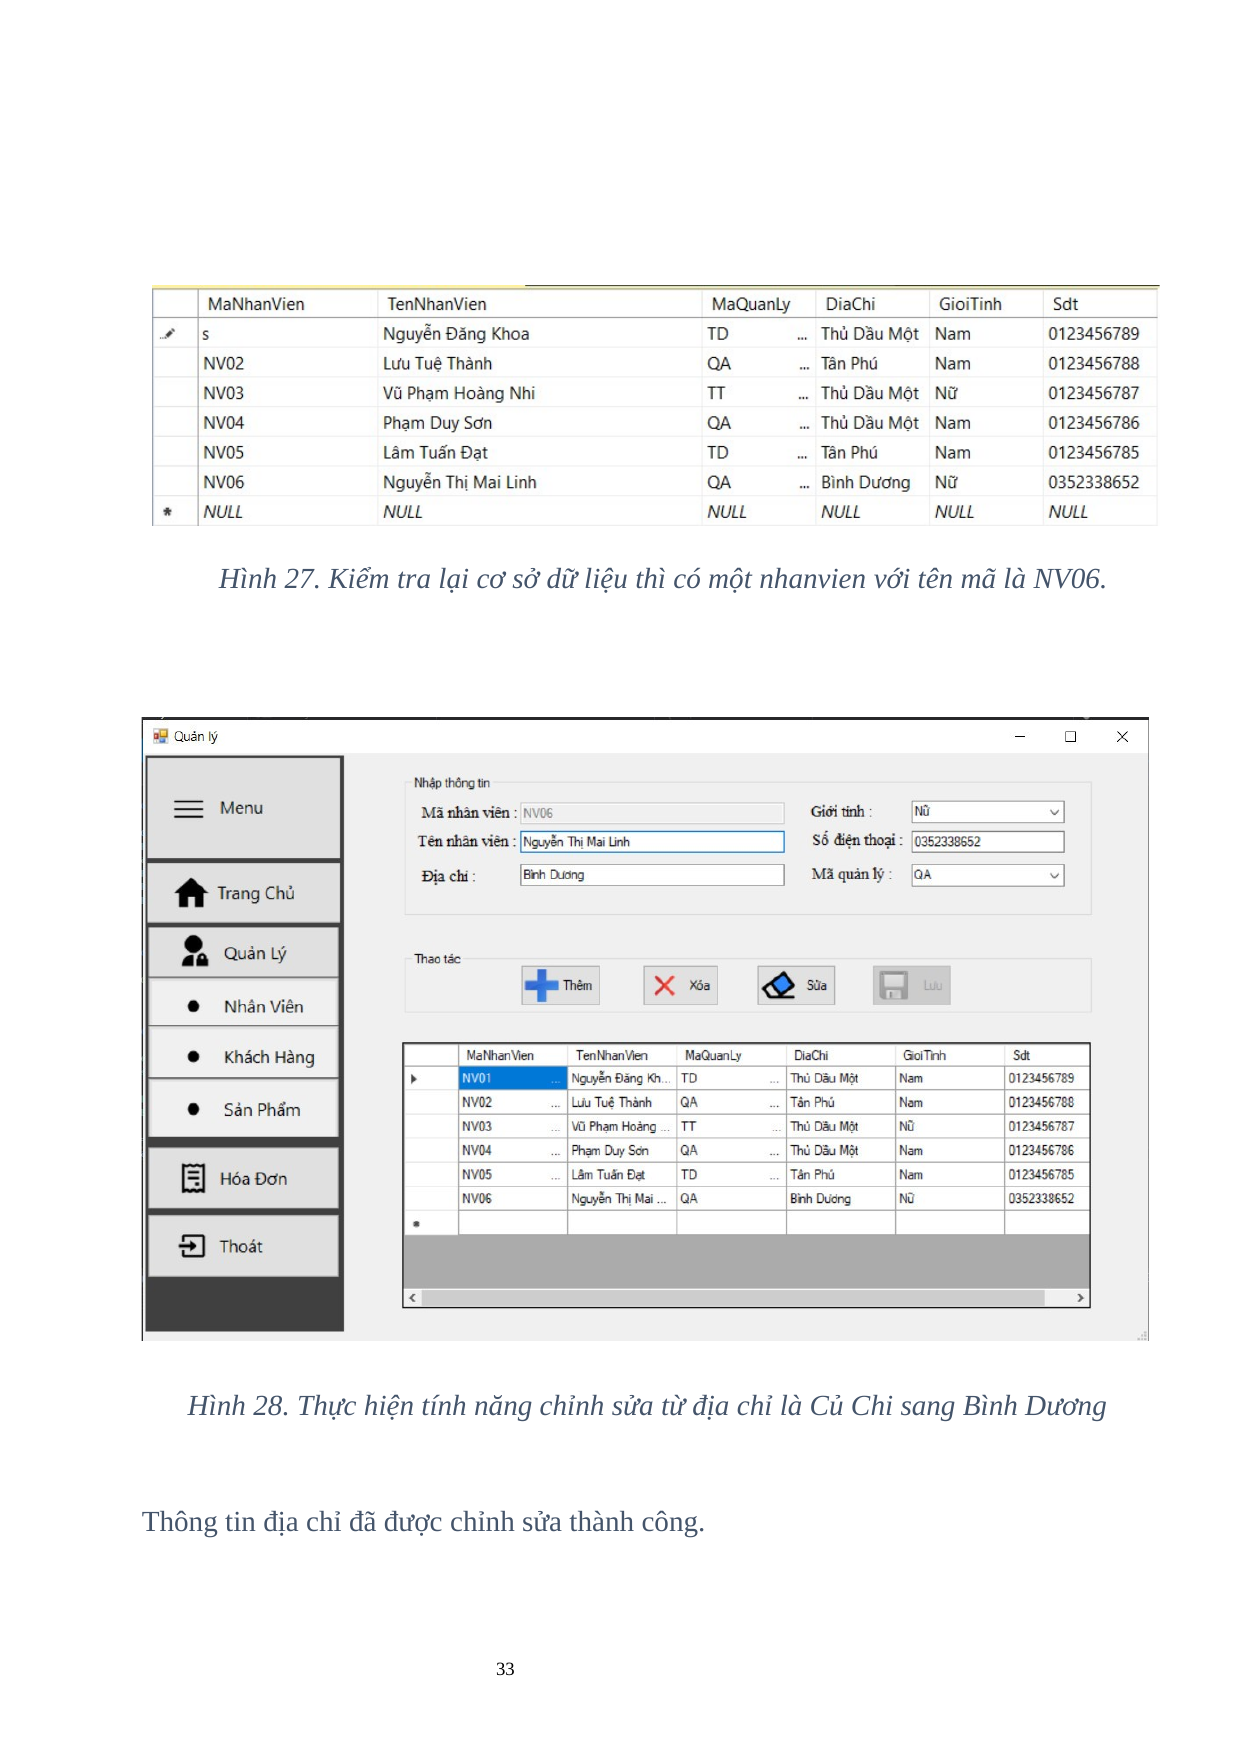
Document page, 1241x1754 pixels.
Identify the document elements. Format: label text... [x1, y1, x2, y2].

subtitle Hình 27. Kiểm tra lại cơ sở dữ liệu thì có một nhanvien với tên mã là NV06. [152, 562, 1150, 595]
picture [141, 717, 1149, 1341]
picture [152, 285, 1160, 526]
subtitle Thông tin địa chỉ đã được chỉnh sửa thành công. [142, 1504, 1150, 1537]
